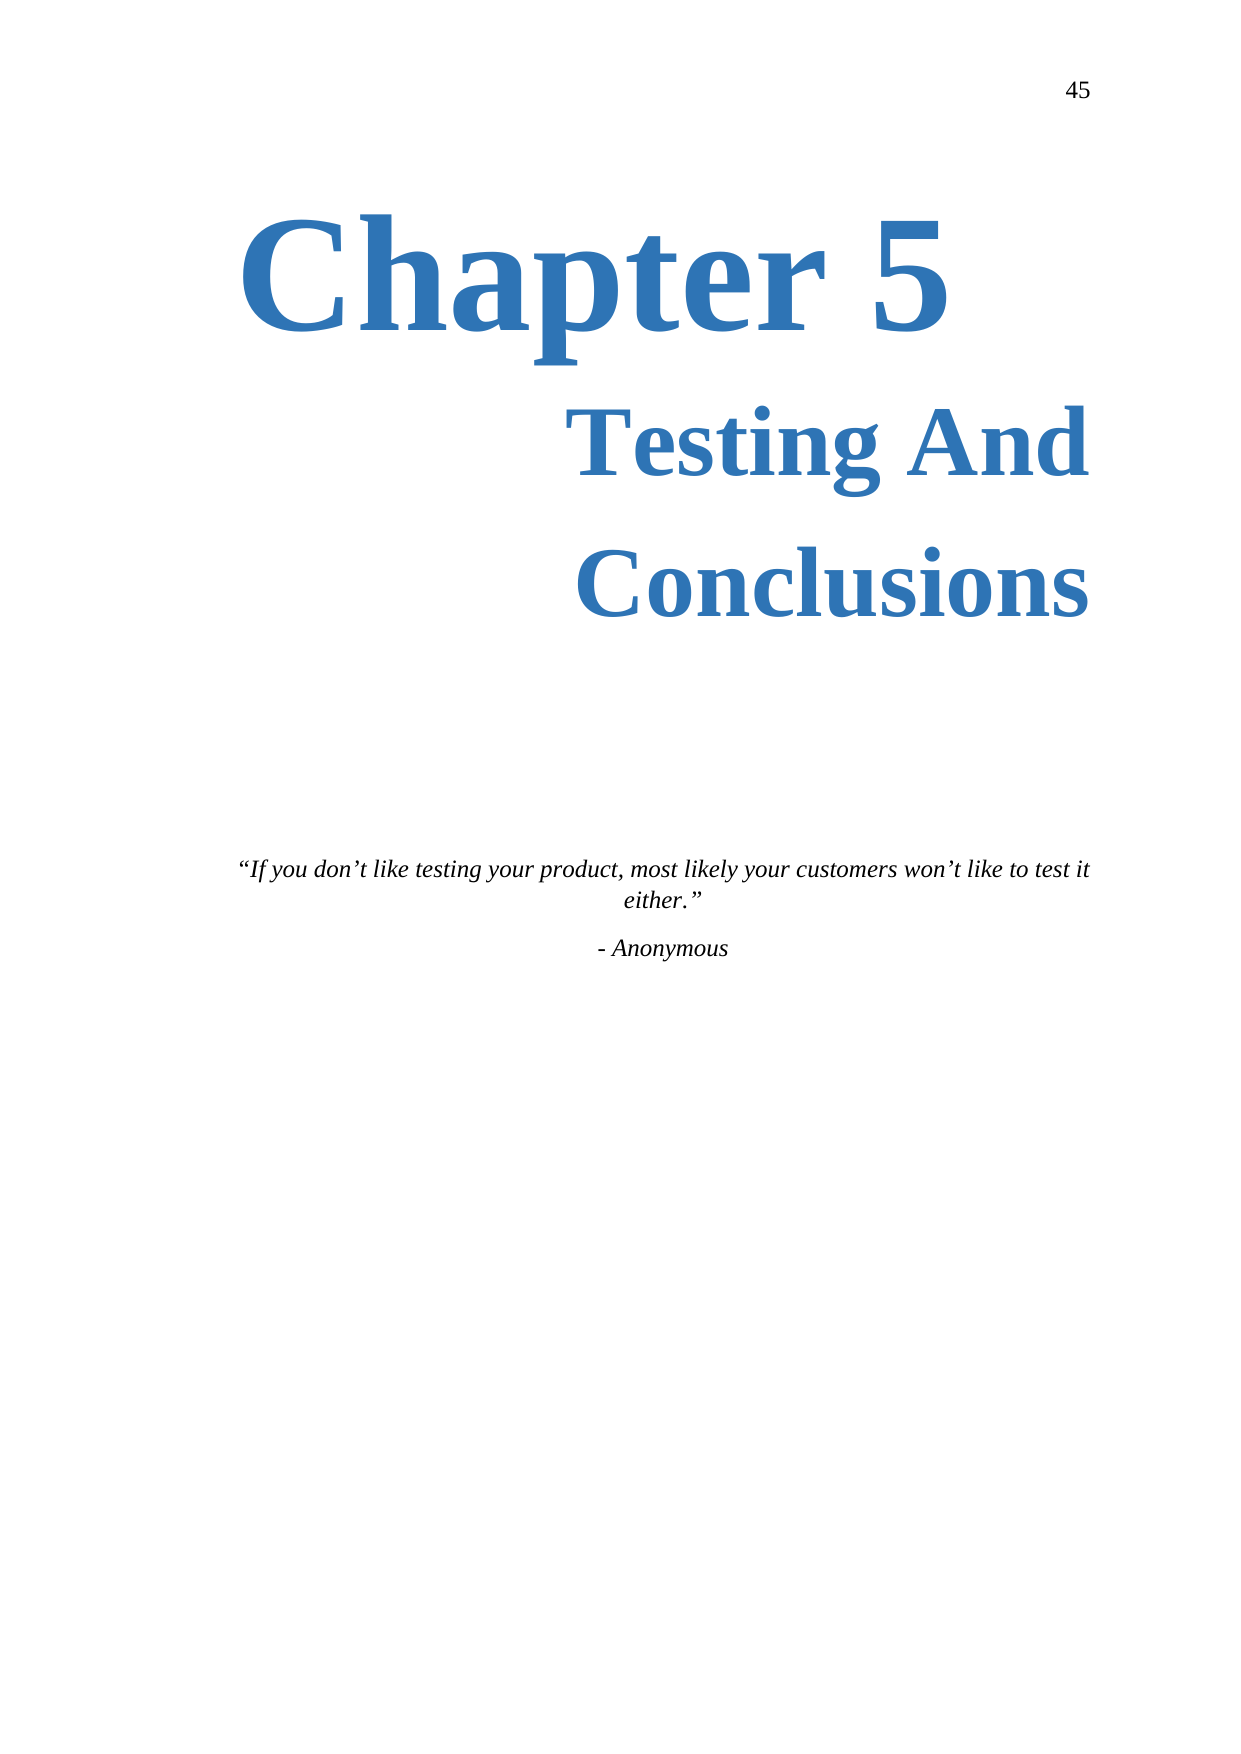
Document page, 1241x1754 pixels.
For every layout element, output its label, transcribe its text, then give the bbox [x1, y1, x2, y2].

subtitle Chapter 5 [236, 175, 1090, 367]
text Testing And [236, 382, 1090, 497]
text Conclusions [236, 523, 1090, 638]
text “If you don’t like testing your product, most likely your customers won’t like to test it either.” [236, 854, 1090, 914]
text - Anonymous [236, 933, 1090, 962]
